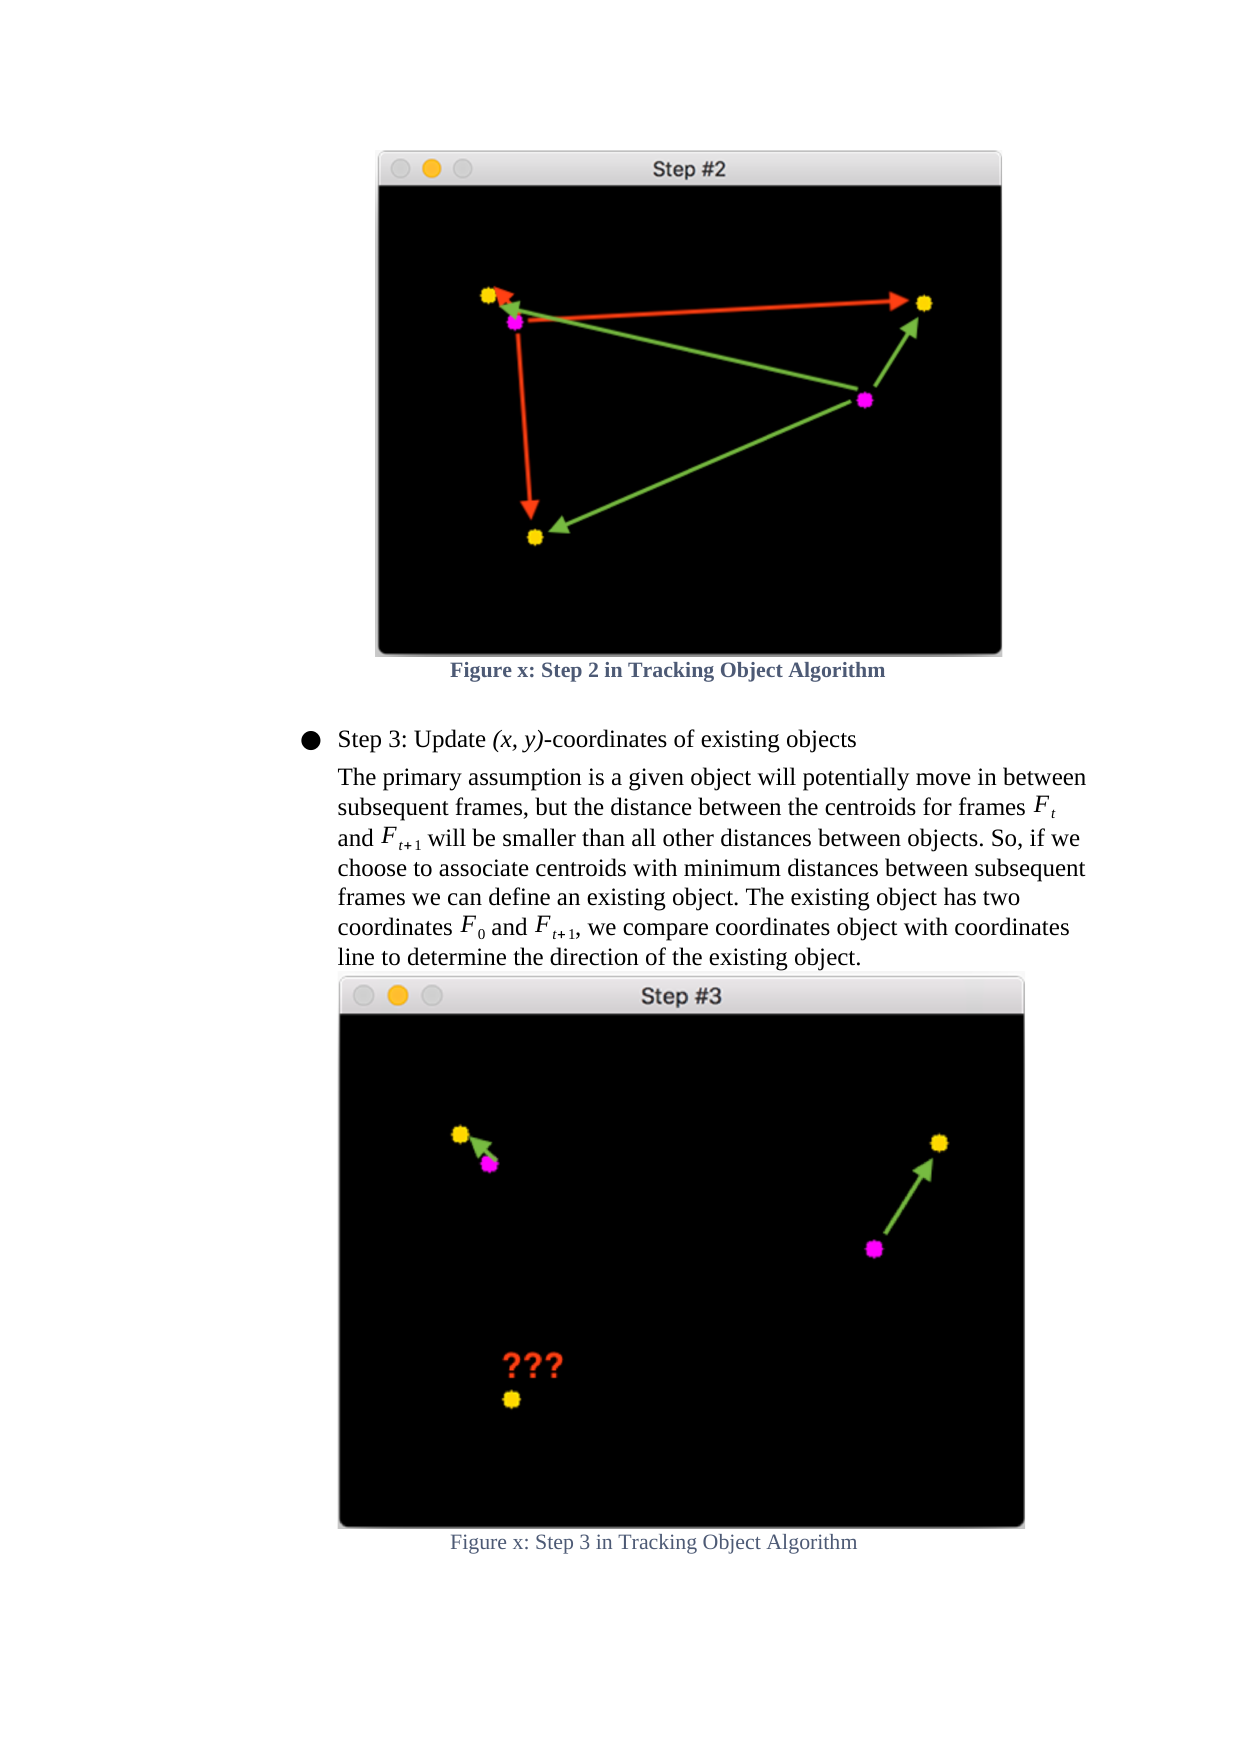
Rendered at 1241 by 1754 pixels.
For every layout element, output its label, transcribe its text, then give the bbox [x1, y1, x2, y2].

picture [337, 971, 1025, 1529]
list Step 3: Update (x, y)-coordinates of existing objects [300, 711, 1096, 762]
text Figure x: Step 3 in Tracking Object Algorithm [450, 1529, 1096, 1554]
list The primary assumption is a given object will potentially move in between subsequent frames, but the distance between the centroids for frames and will be smaller than all other distances between objects. So, if we choose to associate centroids with minimum distances between subsequent frames we can define an existing object. The existing object has two coordinates and , we compare coordinates object with coordinates line to determine the direction of the existing object. [337, 762, 1096, 971]
picture [375, 150, 1003, 657]
text Figure x: Step 2 in Tracking Object Algorithm [375, 657, 1096, 682]
